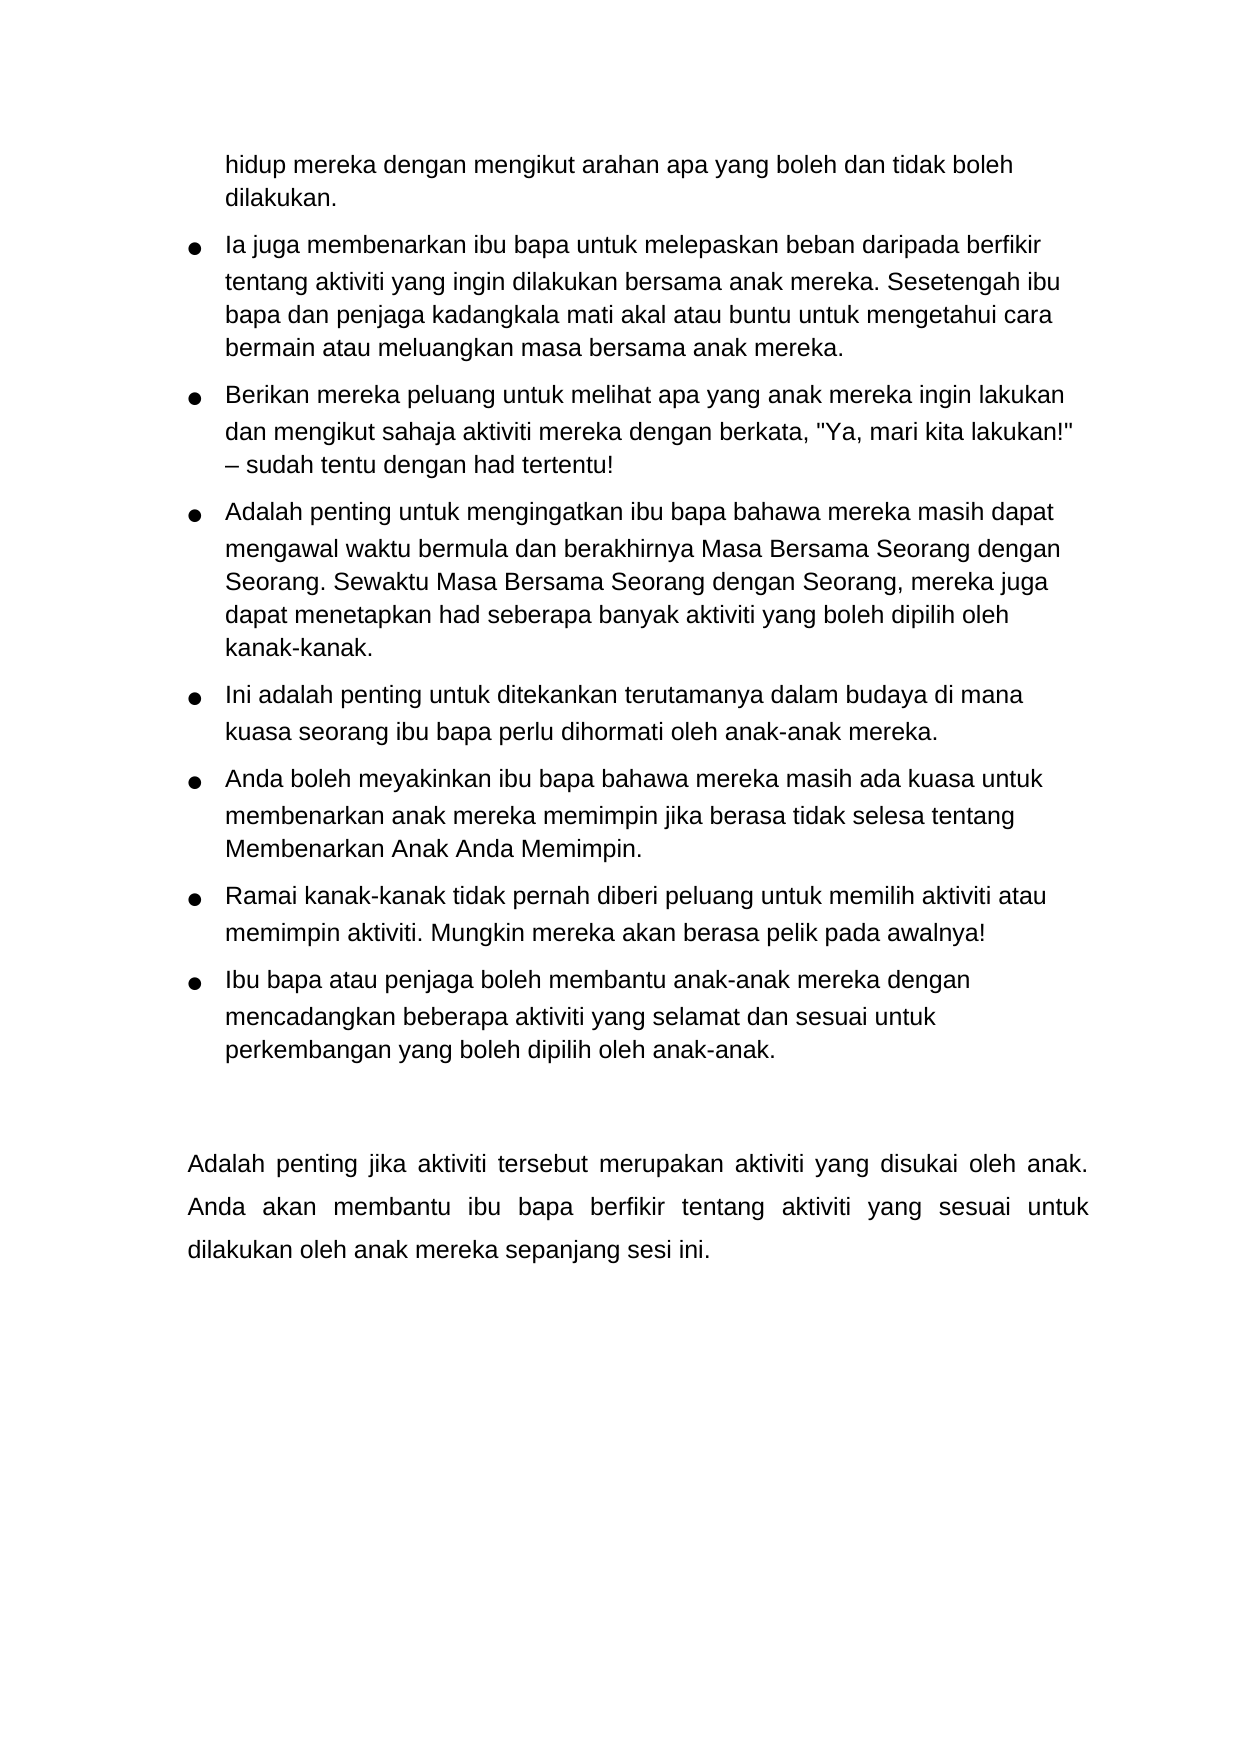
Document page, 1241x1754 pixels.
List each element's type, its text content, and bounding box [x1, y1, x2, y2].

list Anda boleh meyakinkan ibu bapa bahawa mereka masih ada kuasa untuk membenarkan anak mereka memimpin jika berasa tidak selesa tentang Membenarkan Anak Anda Memimpin. [187, 762, 1090, 863]
list Berikan mereka peluang untuk melihat apa yang anak mereka ingin lakukan dan mengikut sahaja aktiviti mereka dengan berkata, "Ya, mari kita lakukan!" – sudah tentu dengan had tertentu! [187, 378, 1090, 479]
list Ia juga membenarkan ibu bapa untuk melepaskan beban daripada berfikir tentang aktiviti yang ingin dilakukan bersama anak mereka. Sesetengah ibu bapa dan penjaga kadangkala mati akal atau buntu untuk mengetahui cara bermain atau meluangkan masa bersama anak mereka. [187, 228, 1090, 362]
list Adalah penting untuk mengingatkan ibu bapa bahawa mereka masih dapat mengawal waktu bermula dan berakhirnya Masa Bersama Seorang dengan Seorang. Sewaktu Masa Bersama Seorang dengan Seorang, mereka juga dapat menetapkan had seberapa banyak aktiviti yang boleh dipilih oleh kanak-kanak. [187, 496, 1090, 662]
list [187, 150, 1090, 212]
list Ramai kanak-kanak tidak pernah diberi peluang untuk memilih aktiviti atau memimpin aktiviti. Mungkin mereka akan berasa pelik pada awalnya! [187, 879, 1090, 947]
list Ibu bapa atau penjaga boleh membantu anak-anak mereka dengan mencadangkan beberapa aktiviti yang selamat dan sesuai untuk perkembangan yang boleh dipilih oleh anak-anak. [187, 963, 1090, 1064]
list Ini adalah penting untuk ditekankan terutamanya dalam budaya di mana kuasa seorang ibu bapa perlu dihormati oleh anak-anak mereka. [187, 678, 1090, 746]
text Adalah penting jika aktiviti tersebut merupakan aktiviti yang disukai oleh anak. Anda akan membantu ibu bapa berfikir tentang aktiviti yang sesuai untuk dilakukan oleh anak mereka sepanjang sesi ini. [187, 1148, 1090, 1263]
